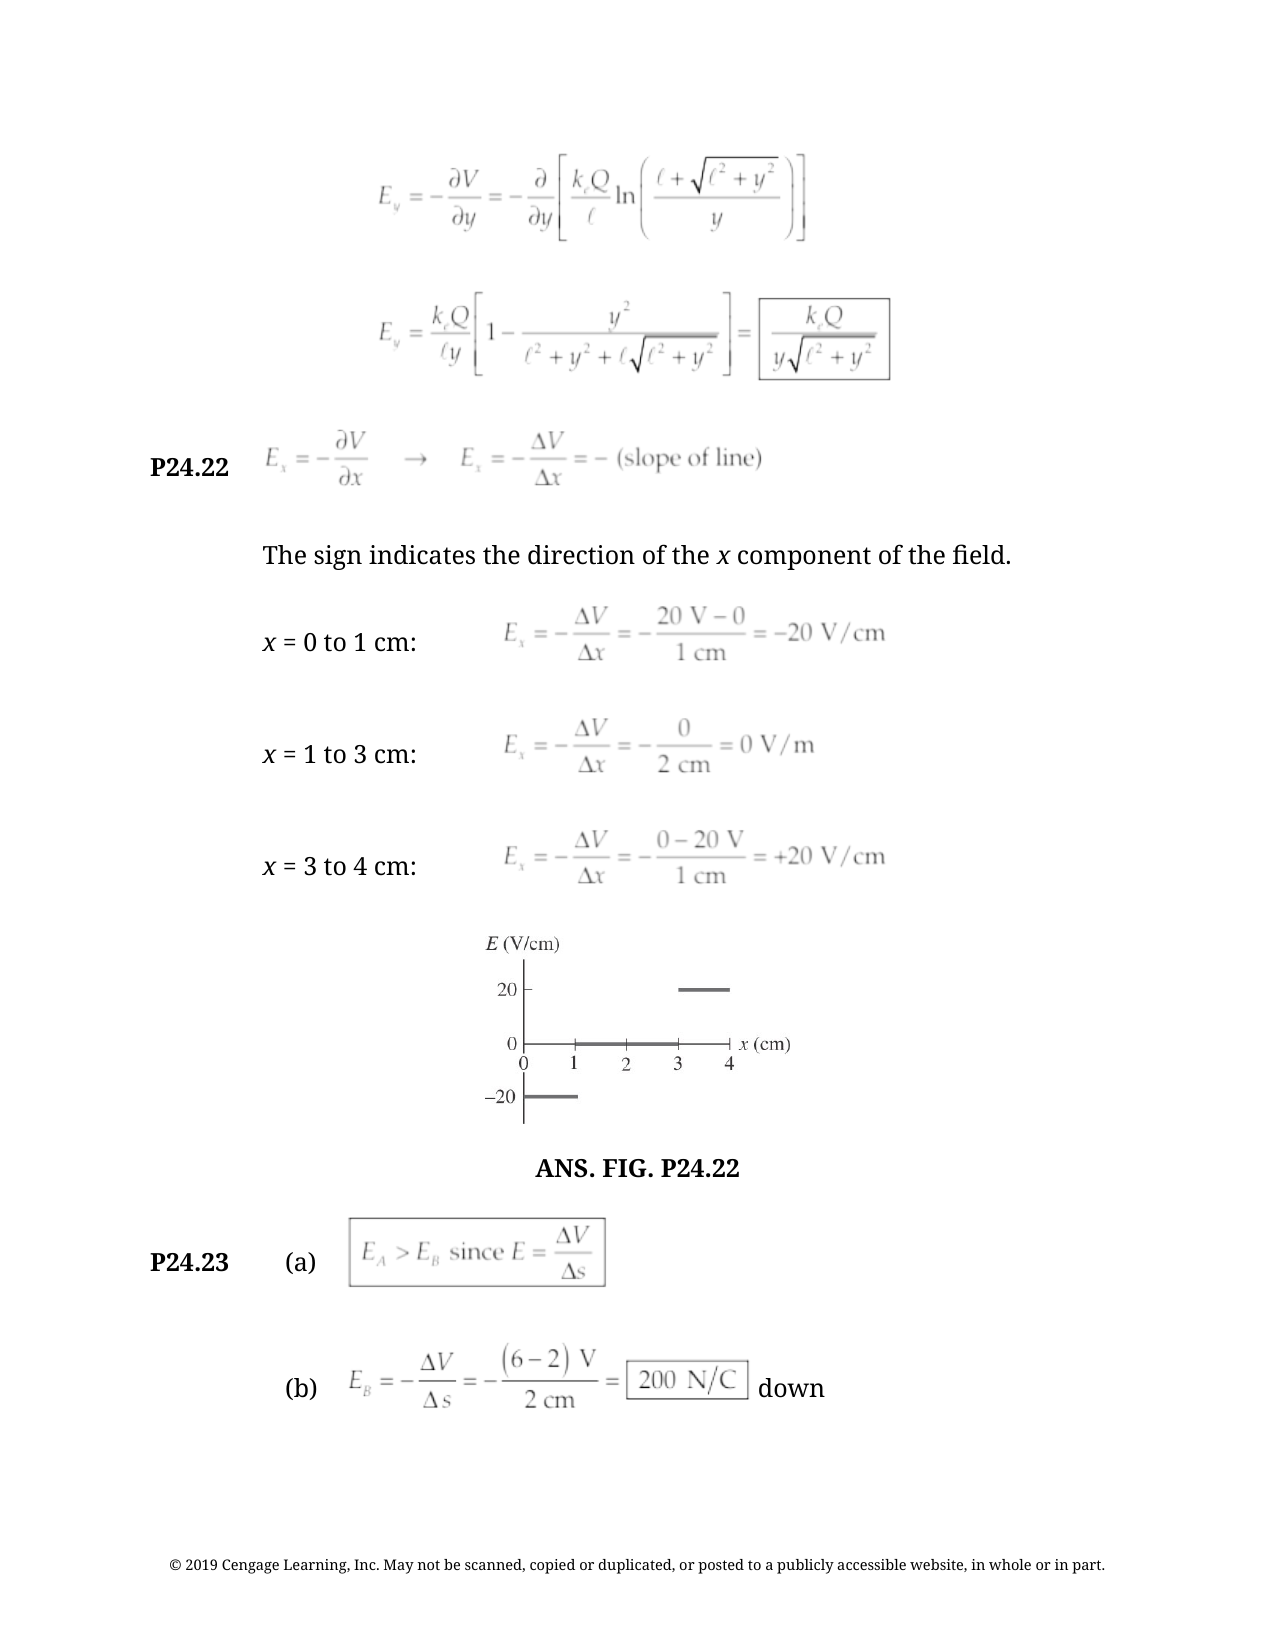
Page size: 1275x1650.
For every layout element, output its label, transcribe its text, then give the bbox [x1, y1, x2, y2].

text P24.23 (a) [150, 1214, 1125, 1309]
text The sign indicates the direction of the x component of the field. [150, 537, 1125, 571]
text x = 3 to 4 cm: [150, 824, 1125, 907]
picture [485, 936, 790, 1124]
text ANS. FIG. P24.22 [150, 1150, 1125, 1184]
text x = 1 to 3 cm: [150, 713, 1125, 795]
text P24.22 [150, 426, 1125, 508]
text (b) down [150, 1338, 1125, 1437]
text x = 0 to 1 cm: [150, 601, 1125, 683]
